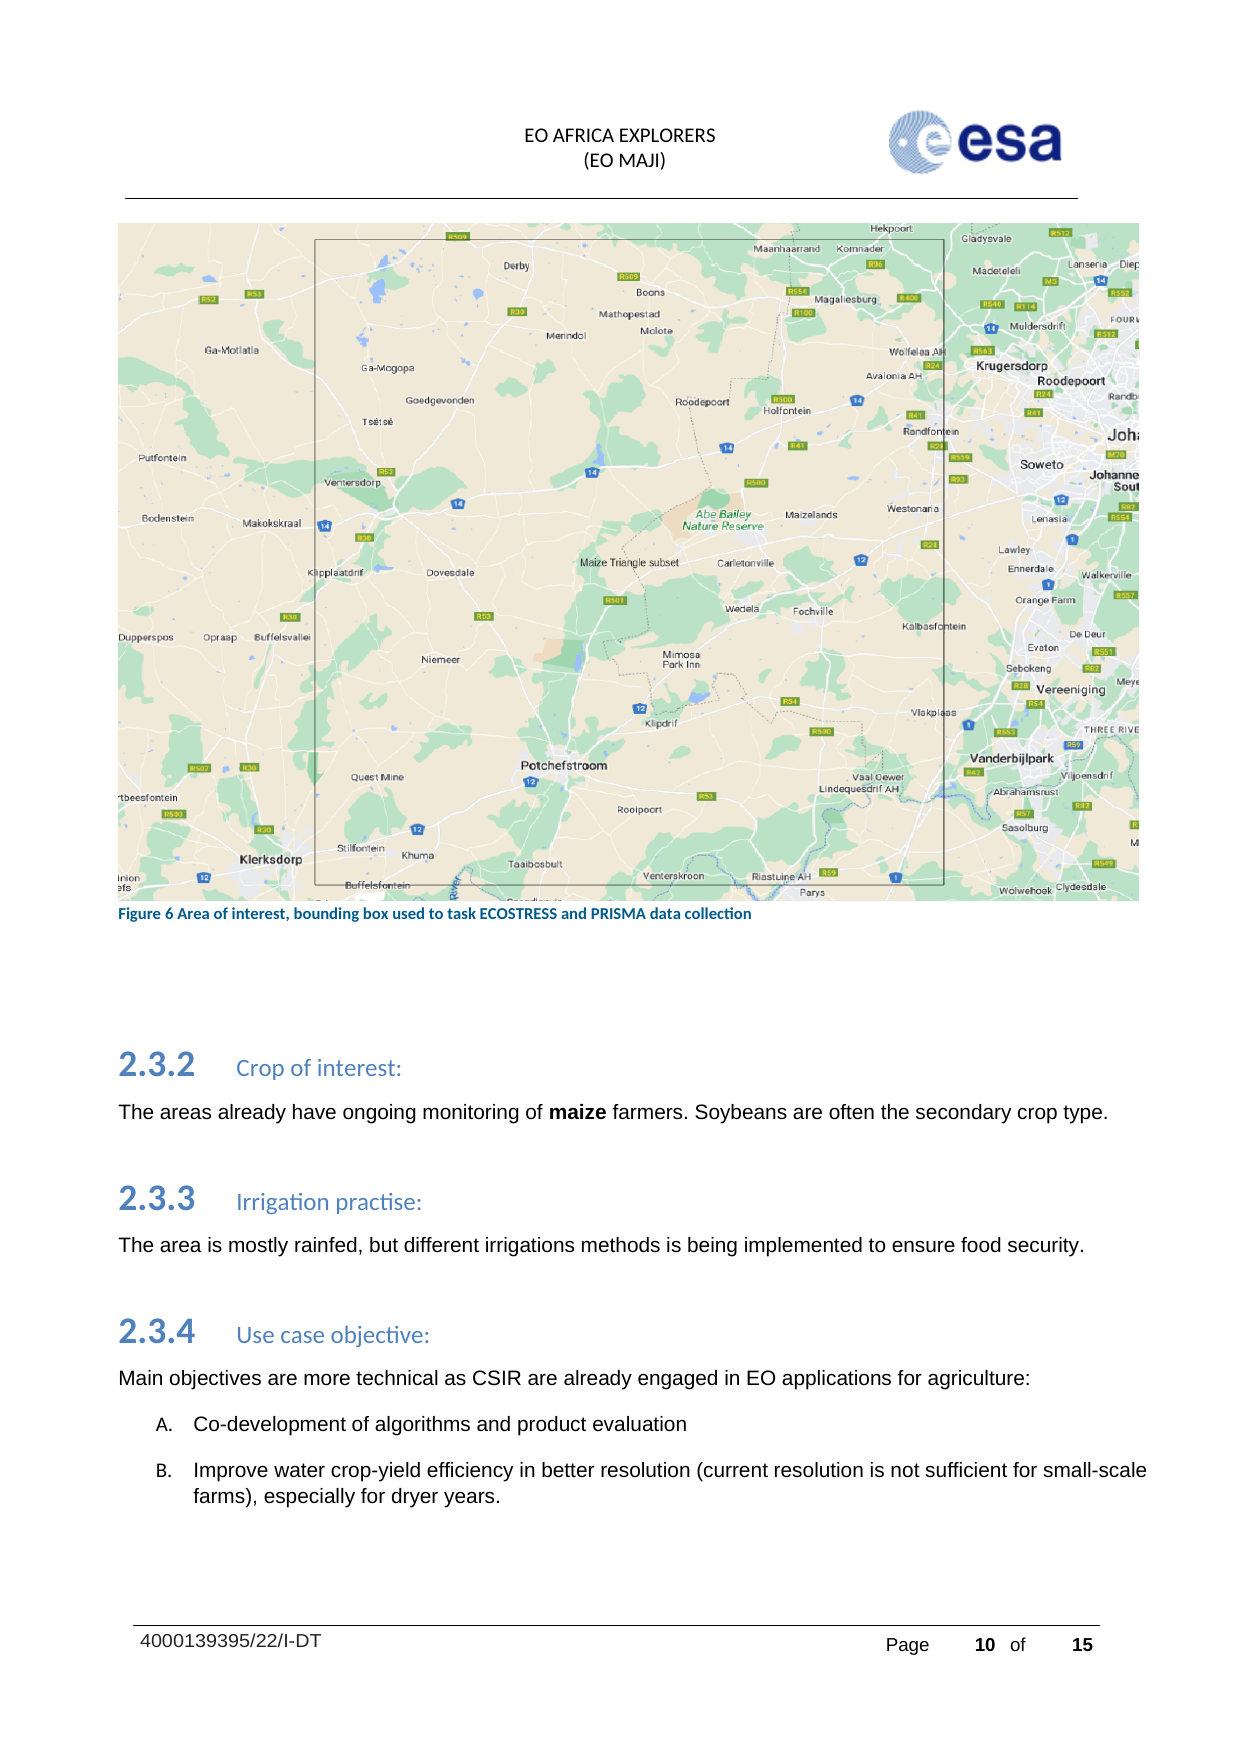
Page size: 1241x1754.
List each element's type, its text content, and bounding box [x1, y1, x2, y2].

text The areas already have ongoing monitoring of maize farmers. Soybeans are often the secondary crop type. [118, 1098, 1161, 1123]
list Co-development of algorithms and product evaluation [156, 1411, 1161, 1436]
subtitle Crop of interest: [118, 1040, 1161, 1086]
text The area is mostly rainfed, but different irrigations methods is being implemented to ensure food security. [118, 1232, 1161, 1257]
list Improve water crop-yield efficiency in better resolution (current resolution is not sufficient for small-scale farms), especially for dryer years. [156, 1457, 1161, 1508]
picture [118, 223, 1140, 901]
subtitle Irrigation practise: [118, 1173, 1161, 1219]
picture [889, 106, 1062, 180]
text Main objectives are more technical as CSIR are already engaged in EO applications for agriculture: [118, 1365, 1161, 1390]
text Figure 6 Area of interest, bounding box used to task ECOSTRESS and PRISMA data collection [118, 901, 1161, 923]
subtitle Use case objective: [118, 1307, 1161, 1353]
